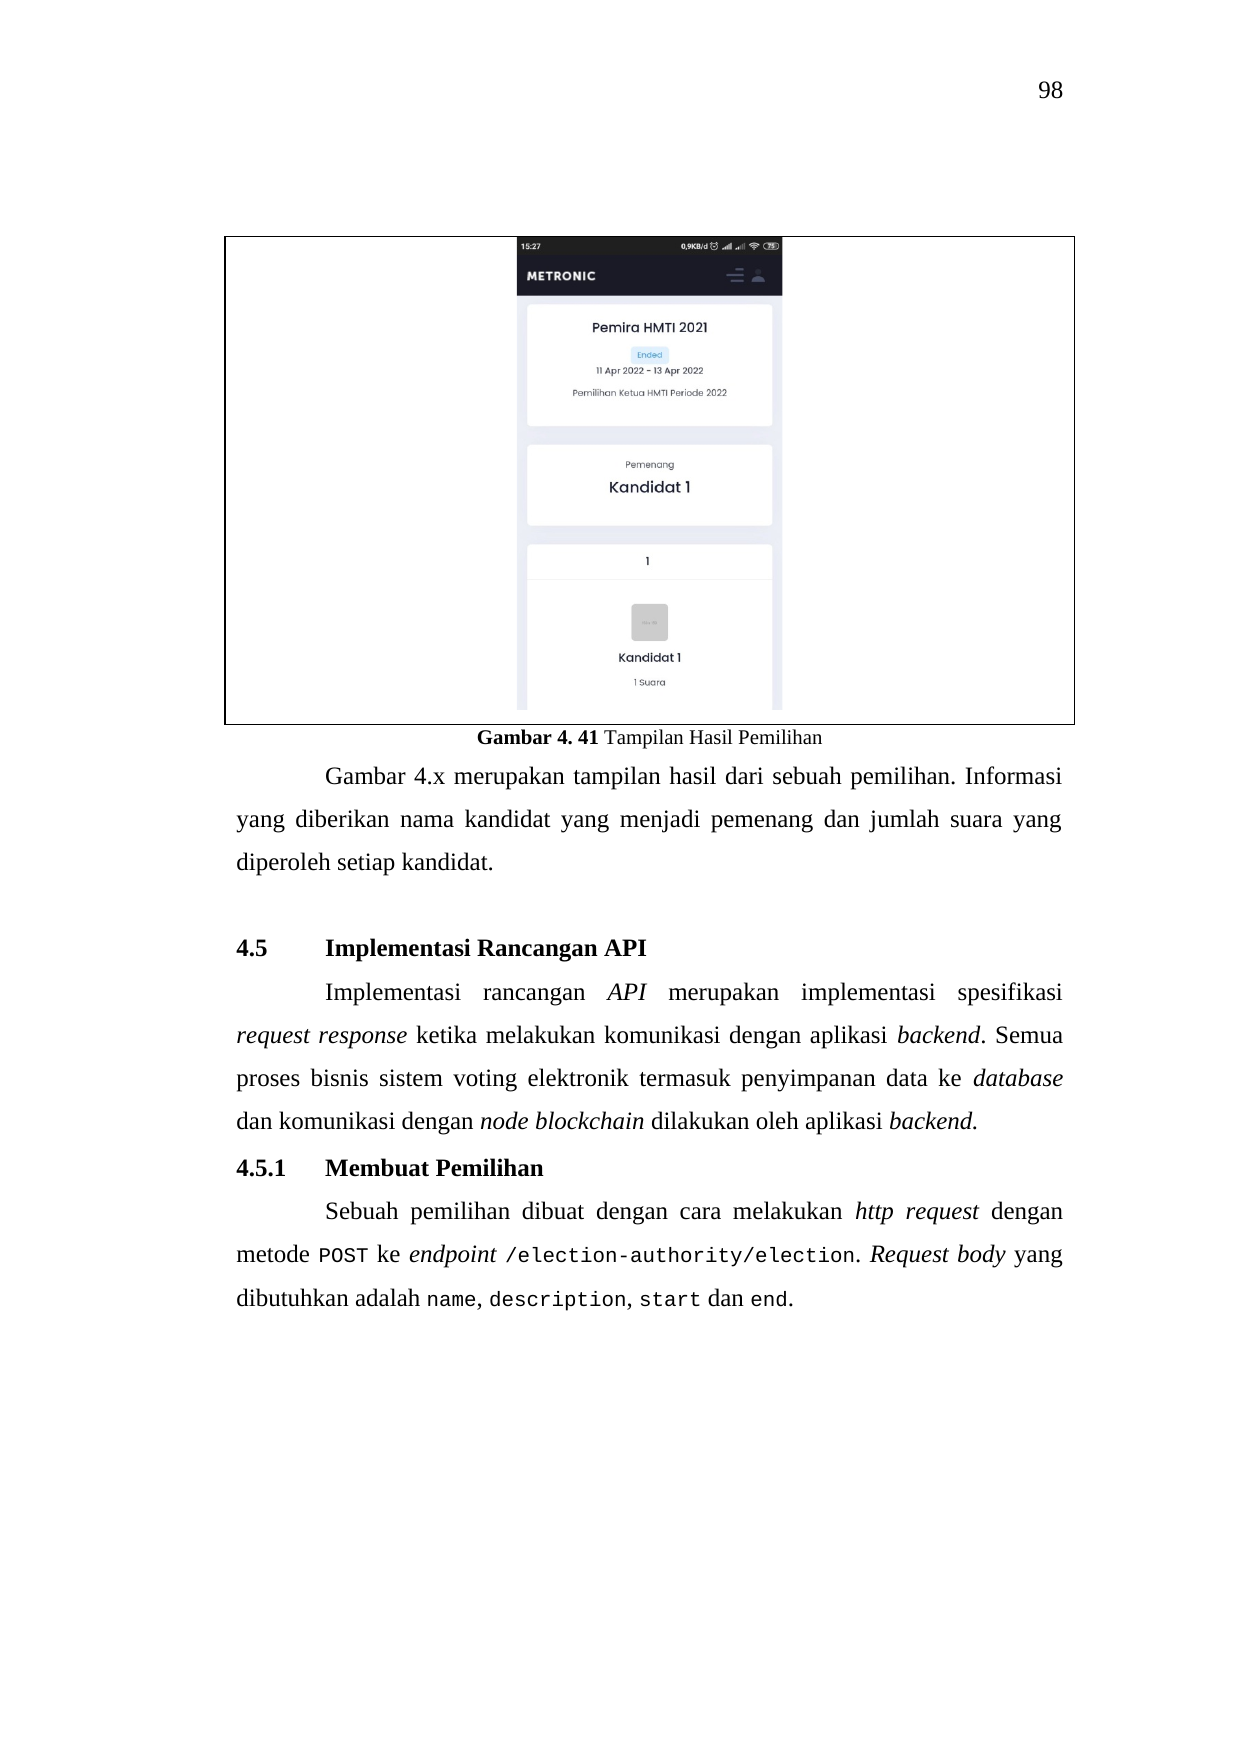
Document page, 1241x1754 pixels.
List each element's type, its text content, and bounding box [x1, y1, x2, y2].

text Sebuah pemilihan dibuat dengan cara melakukan http request dengan metode POST ke endpoint /election-authority/election. Request body yang dibutuhkan adalah name, description, start dan end. [236, 1196, 1063, 1313]
text Implementasi rancangan API merupakan implementasi spesifikasi request response ketika melakukan komunikasi dengan aplikasi backend. Semua proses bisnis sistem voting elektronik termasuk penyimpanan data ke database dan komunikasi dengan node blockchain dilakukan oleh aplikasi backend. [236, 977, 1063, 1135]
table_header [226, 237, 1074, 724]
subtitle Membuat Pemilihan [236, 1153, 1063, 1182]
picture [516, 237, 783, 710]
subtitle Implementasi Rancangan API [236, 933, 1063, 962]
text Gambar 4.x merupakan tampilan hasil dari sebuah pemilihan. Informasi yang diberikan nama kandidat yang menjadi pemenang dan jumlah suara yang diperoleh setiap kandidat. [236, 761, 1063, 876]
